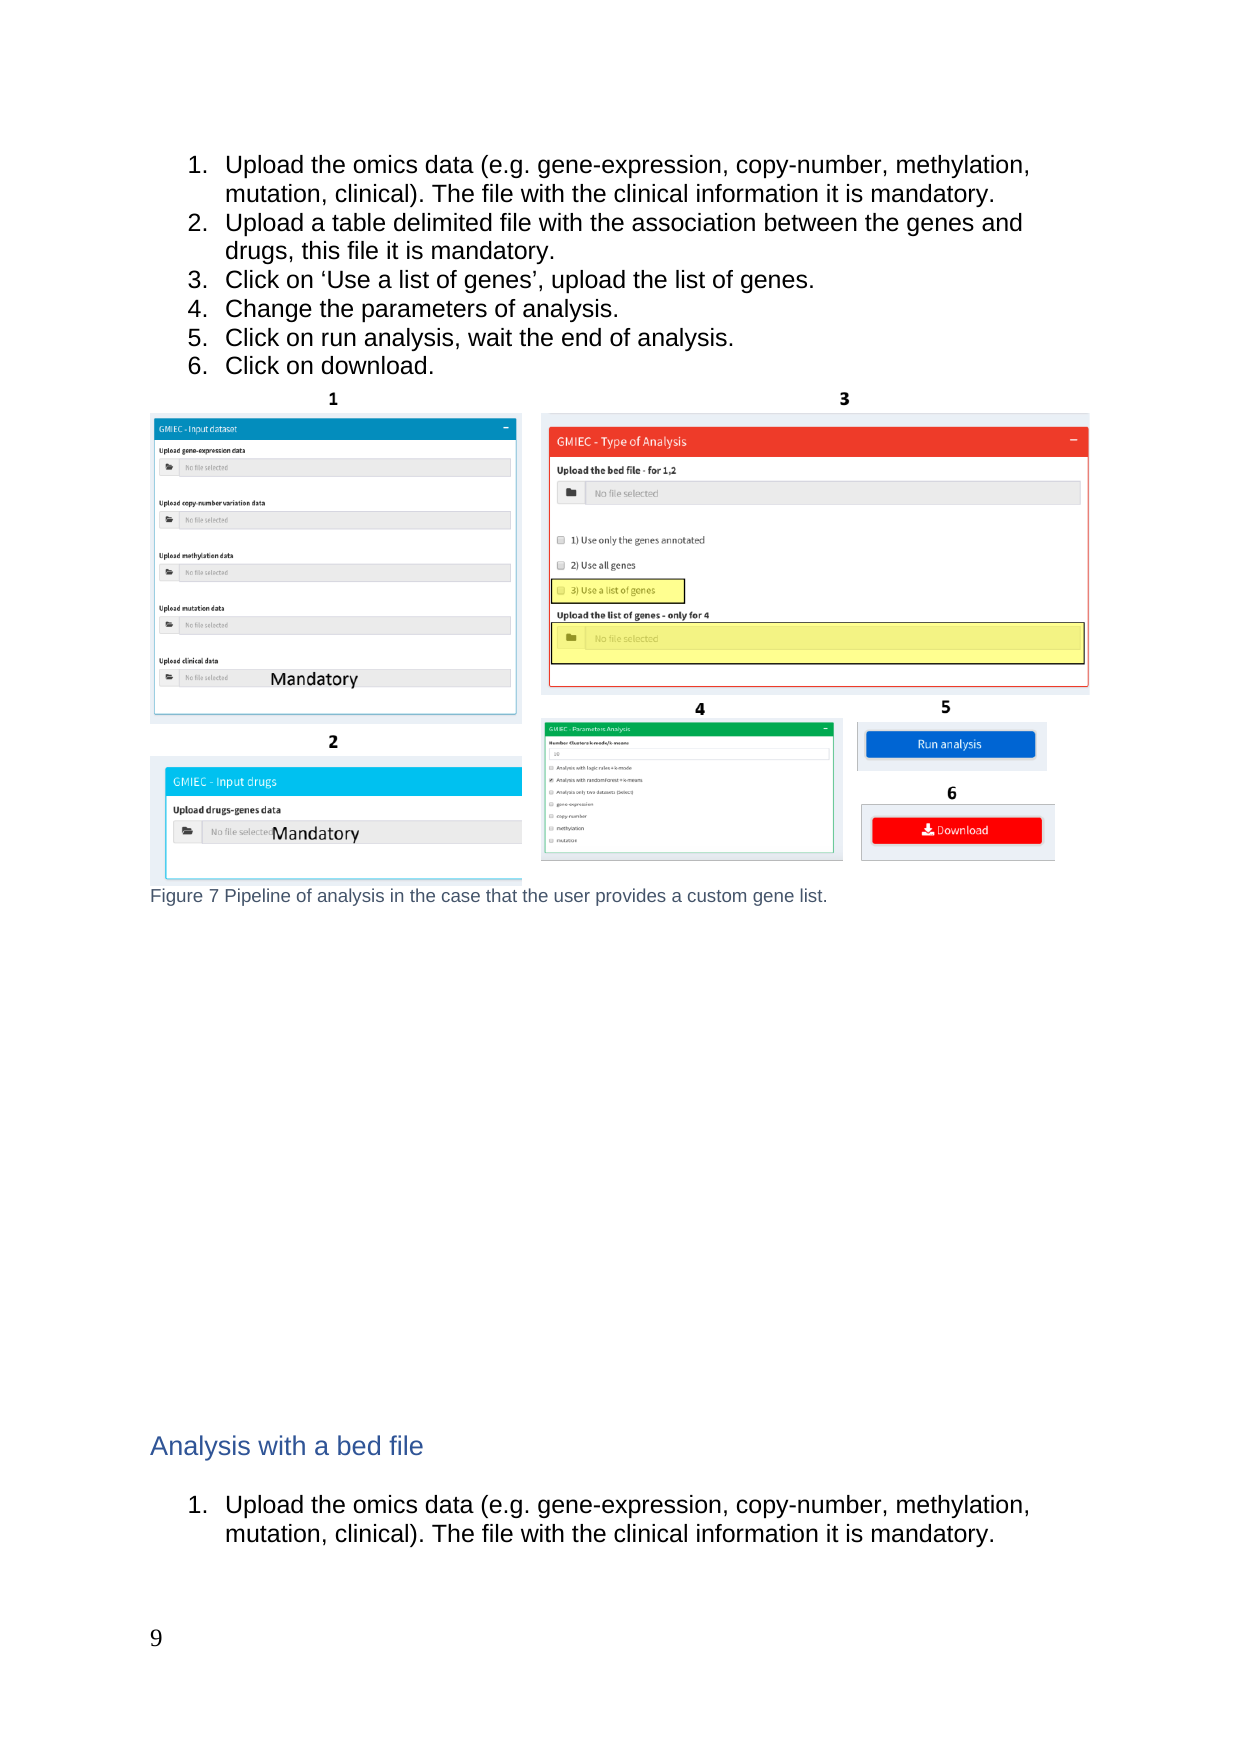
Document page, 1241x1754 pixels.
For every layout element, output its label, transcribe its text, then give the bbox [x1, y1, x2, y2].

list Click on ‘Use a list of genes’, upload the list of genes. [187, 265, 1090, 294]
list Change the parameters of analysis. [187, 294, 1090, 322]
list Upload a table delimited file with the association between the genes and drugs, this file it is mandatory. [187, 207, 1090, 265]
text Figure 7 Pipeline of analysis in the case that the user provides a custom gene list. [150, 885, 1090, 907]
list Click on download. [187, 351, 1090, 380]
list Upload the omics data (e.g. gene-expression, copy-number, methylation, mutation, clinical). The file with the clinical information it is mandatory. [187, 150, 1090, 207]
subtitle Analysis with a bed file [150, 1430, 1090, 1461]
list Upload the omics data (e.g. gene-expression, copy-number, methylation, mutation, clinical). The file with the clinical information it is mandatory. [187, 1490, 1090, 1547]
list Click on run analysis, wait the end of analysis. [187, 322, 1090, 351]
